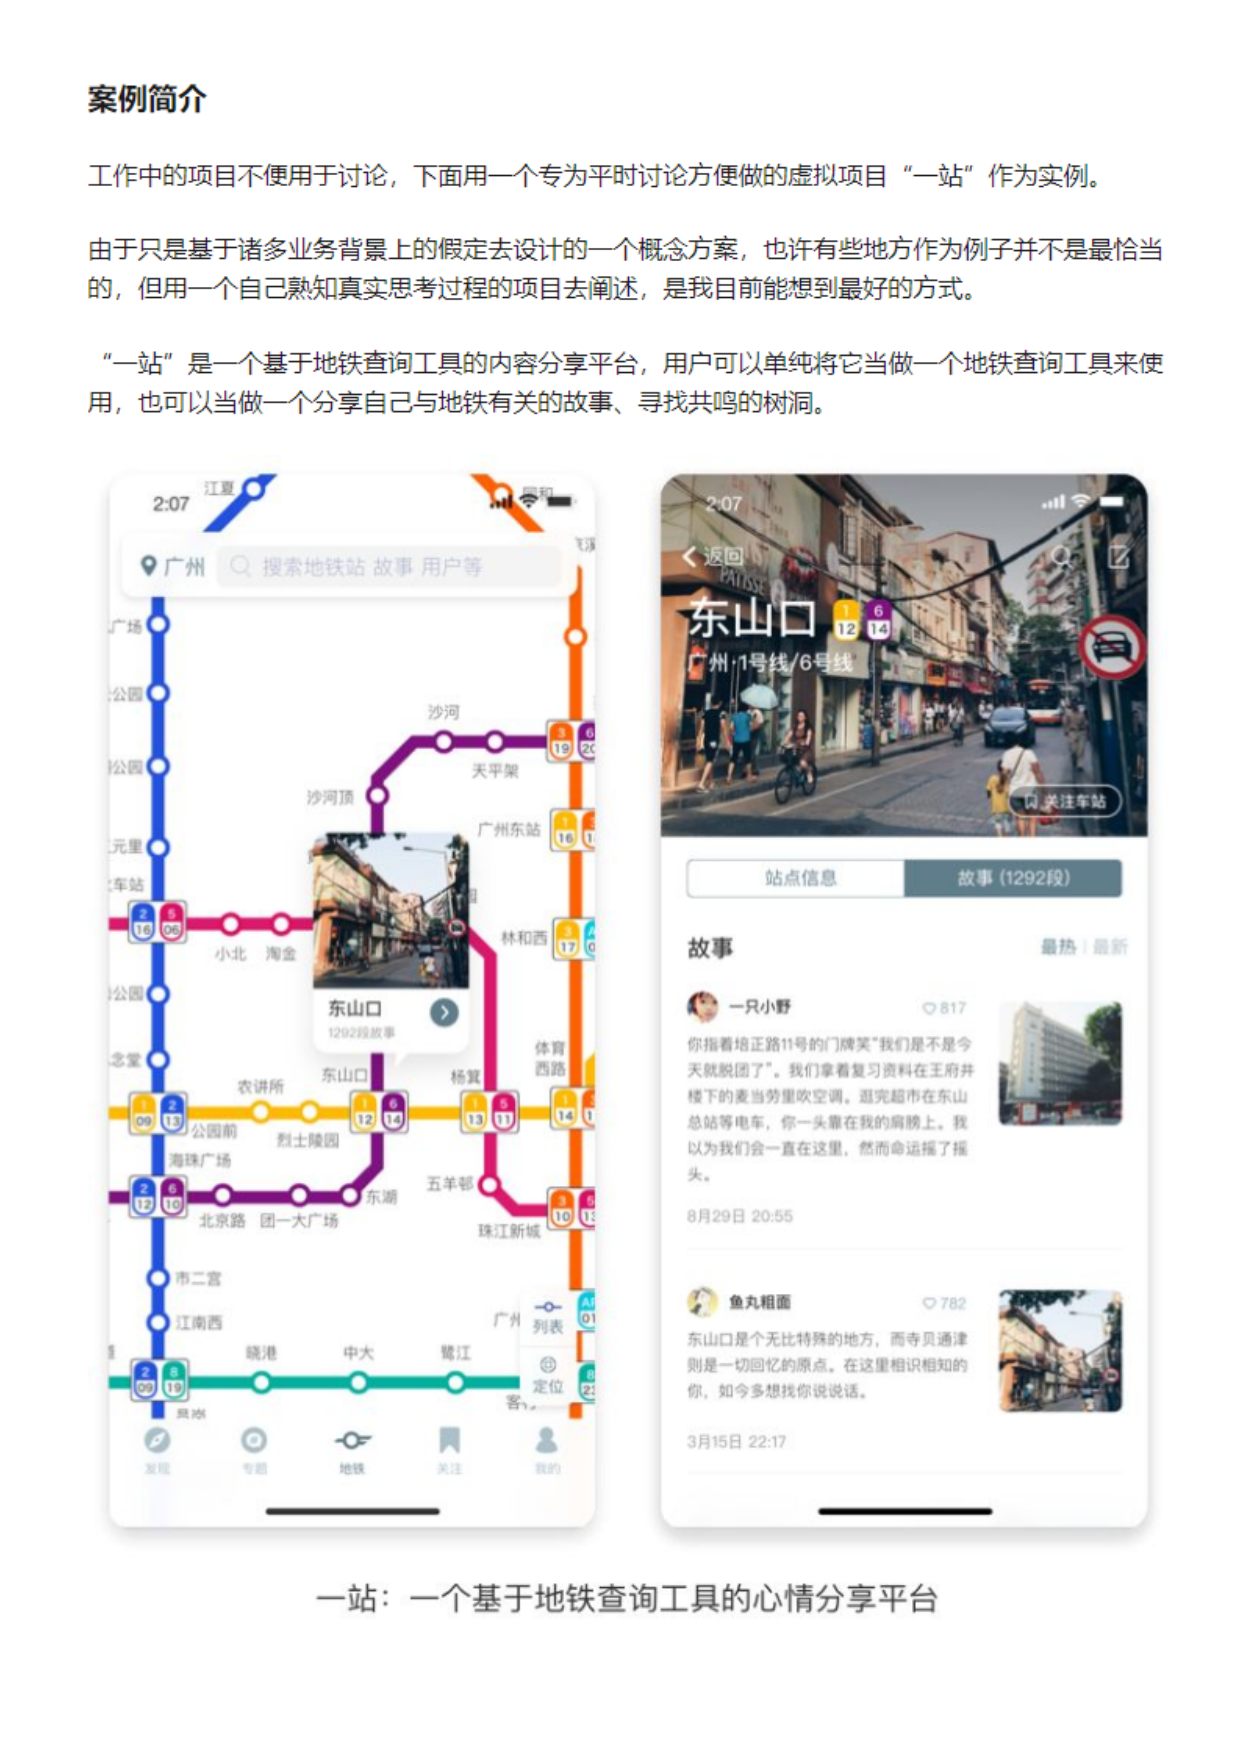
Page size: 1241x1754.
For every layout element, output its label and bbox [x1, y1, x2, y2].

picture [59, 64, 1169, 1648]
